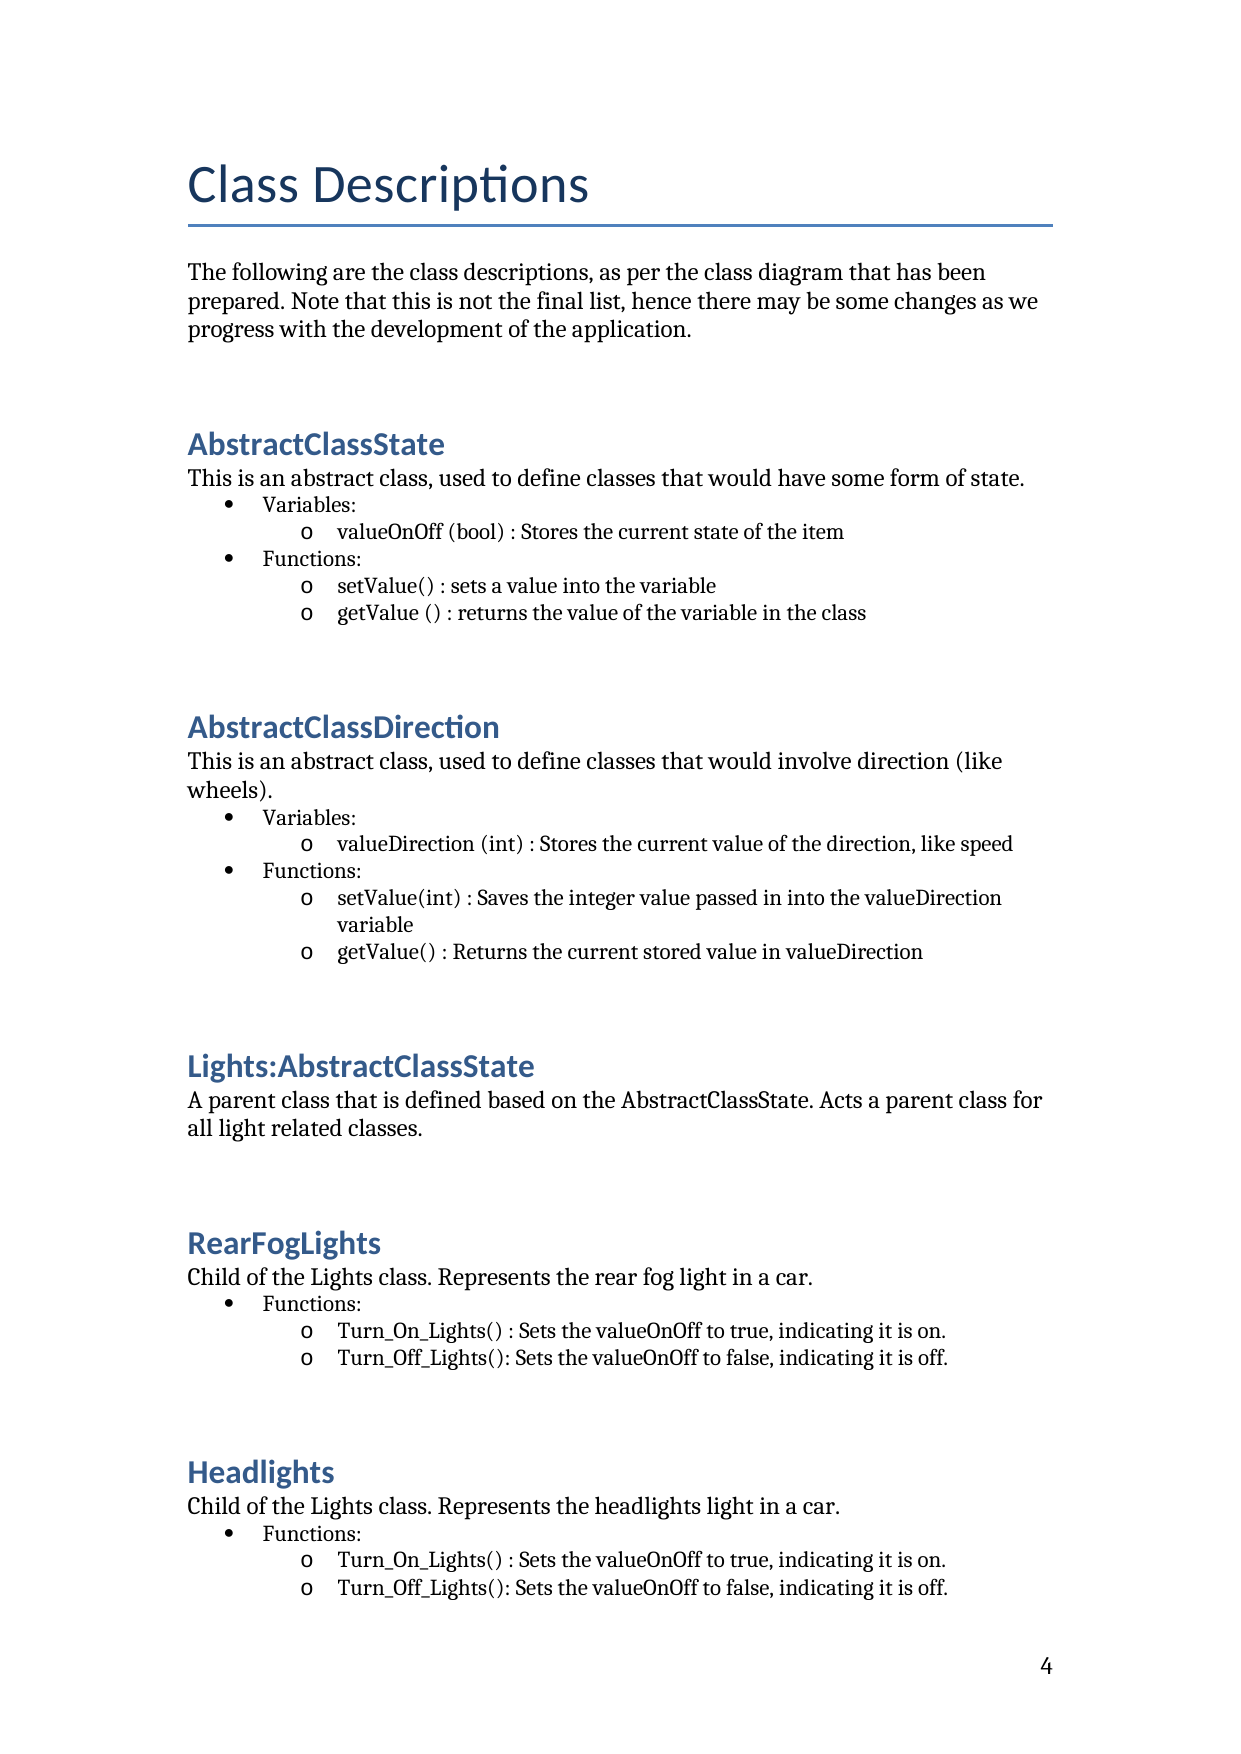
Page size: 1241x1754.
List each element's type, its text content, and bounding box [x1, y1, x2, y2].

text This is an abstract class, used to define classes that would involve direction (like wheels). [187, 747, 1053, 804]
text The following are the class descriptions, as per the class diagram that has been prepared. Note that this is not the final list, hence there may be some changes as we progress with the development of the application. [187, 258, 1053, 344]
subtitle RearFogLights [187, 1222, 1053, 1262]
subtitle AbstractClassState [187, 423, 1053, 463]
subtitle AbstractClassDirection [187, 706, 1053, 747]
list getValue() : Returns the current stored value in valueDirection [300, 938, 1053, 966]
list valueOnOff (bool) : Stores the current state of the item [300, 519, 1053, 546]
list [300, 1547, 1053, 1575]
text A parent class that is defined based on the AbstractClassState. Acts a parent class for all light related classes. [187, 1086, 1053, 1143]
list Turn_On_Lights() : Sets the valueOnOff to true, indicating it is on. [300, 1318, 1053, 1345]
list Turn_Off_Lights(): Sets the valueOnOff to false, indicating it is off. [300, 1345, 1053, 1373]
list getValue () : returns the value of the variable in the class [300, 600, 1053, 627]
subtitle Headlights [187, 1451, 1053, 1492]
text This is an abstract class, used to define classes that would have some form of state. [187, 463, 1053, 492]
list setValue(int) : Saves the integer value passed in into the valueDirection variable [300, 885, 1053, 938]
title Class Descriptions [187, 150, 1053, 227]
list Functions: [225, 546, 1053, 572]
text Child of the Lights class. Represents the rear fog light in a car. [187, 1262, 1053, 1291]
list Variables: [225, 492, 1053, 519]
subtitle Lights:AbstractClassState [187, 1045, 1053, 1086]
list Functions: [225, 1291, 1053, 1318]
list Functions: [225, 858, 1053, 885]
list Functions: [225, 1521, 1053, 1547]
list Variables: [225, 804, 1053, 831]
text Child of the Lights class. Represents the headlights light in a car. [187, 1492, 1053, 1521]
list valueDirection (int) : Stores the current value of the direction, like speed [300, 831, 1053, 858]
list Turn_Off_Lights(): Sets the valueOnOff to false, indicating it is off. [300, 1575, 1053, 1602]
list setValue() : sets a value into the variable [300, 572, 1053, 600]
